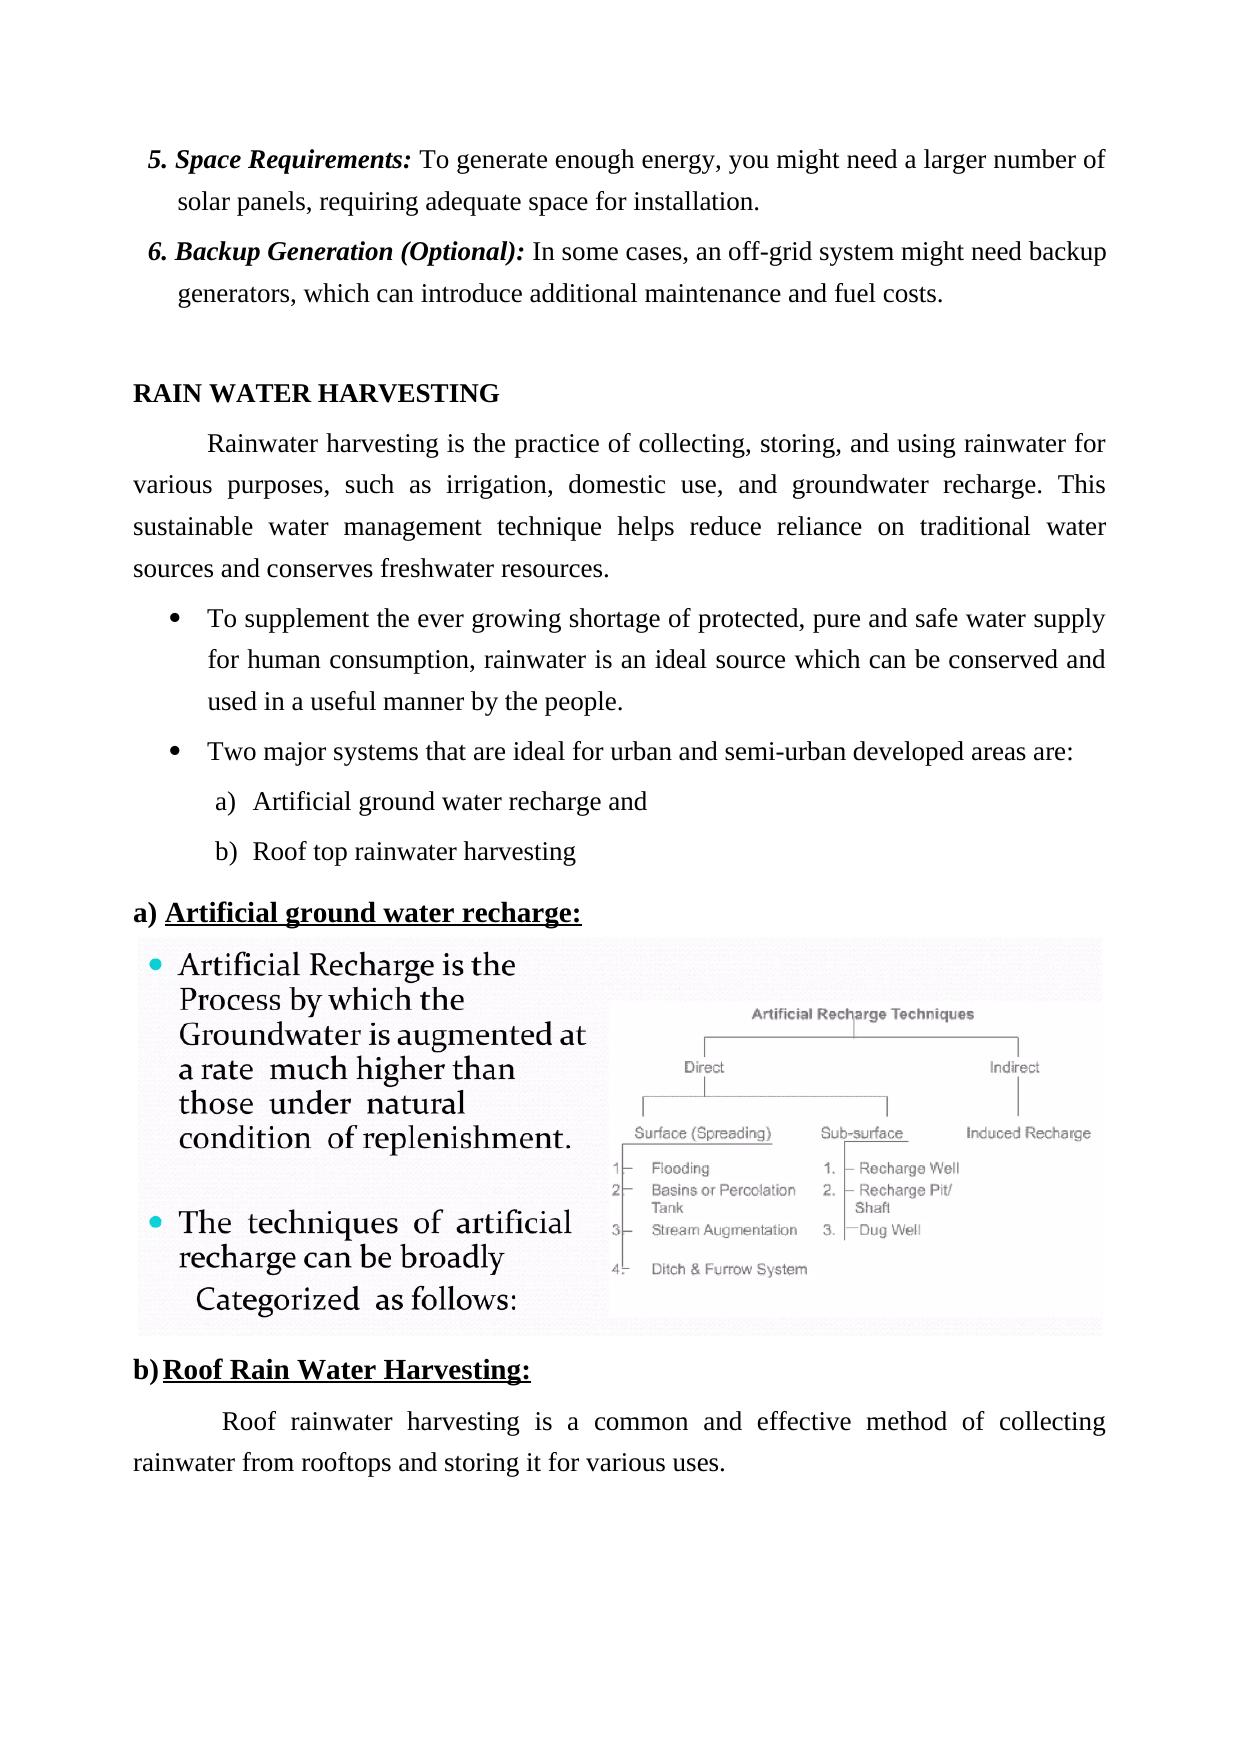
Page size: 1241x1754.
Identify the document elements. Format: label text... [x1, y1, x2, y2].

list Roof top rainwater harvesting [215, 824, 1107, 866]
text 6. Backup Generation (Optional): In some cases, an off-grid system might need backup generators, which can introduce additional maintenance and fuel costs. [148, 224, 1107, 308]
picture [138, 937, 1103, 1336]
list Roof Rain Water Harvesting: [133, 1344, 1107, 1386]
text RAIN WATER HARVESTING [133, 366, 1107, 408]
text Roof rainwater harvesting is a common and effective method of collecting rainwater from rooftops and storing it for various uses. [133, 1394, 1107, 1478]
list Artificial ground water recharge and [215, 774, 1107, 816]
text Rainwater harvesting is the practice of collecting, storing, and using rainwater for various purposes, such as irrigation, domestic use, and groundwater recharge. This sustainable water management technique helps reduce reliance on traditional water sources and conserves freshwater resources. [133, 416, 1107, 583]
list Two major systems that are ideal for urban and semi-urban developed areas are: [170, 724, 1107, 766]
list To supplement the ever growing shortage of protected, pure and safe water supply for human consumption, rainwater is an ideal source which can be conserved and used in a useful manner by the people. [170, 591, 1107, 716]
text 5. Space Requirements: To generate enough energy, you might need a larger number of solar panels, requiring adequate space for installation. [148, 133, 1107, 216]
text a) Artificial ground water recharge: [133, 887, 1107, 929]
